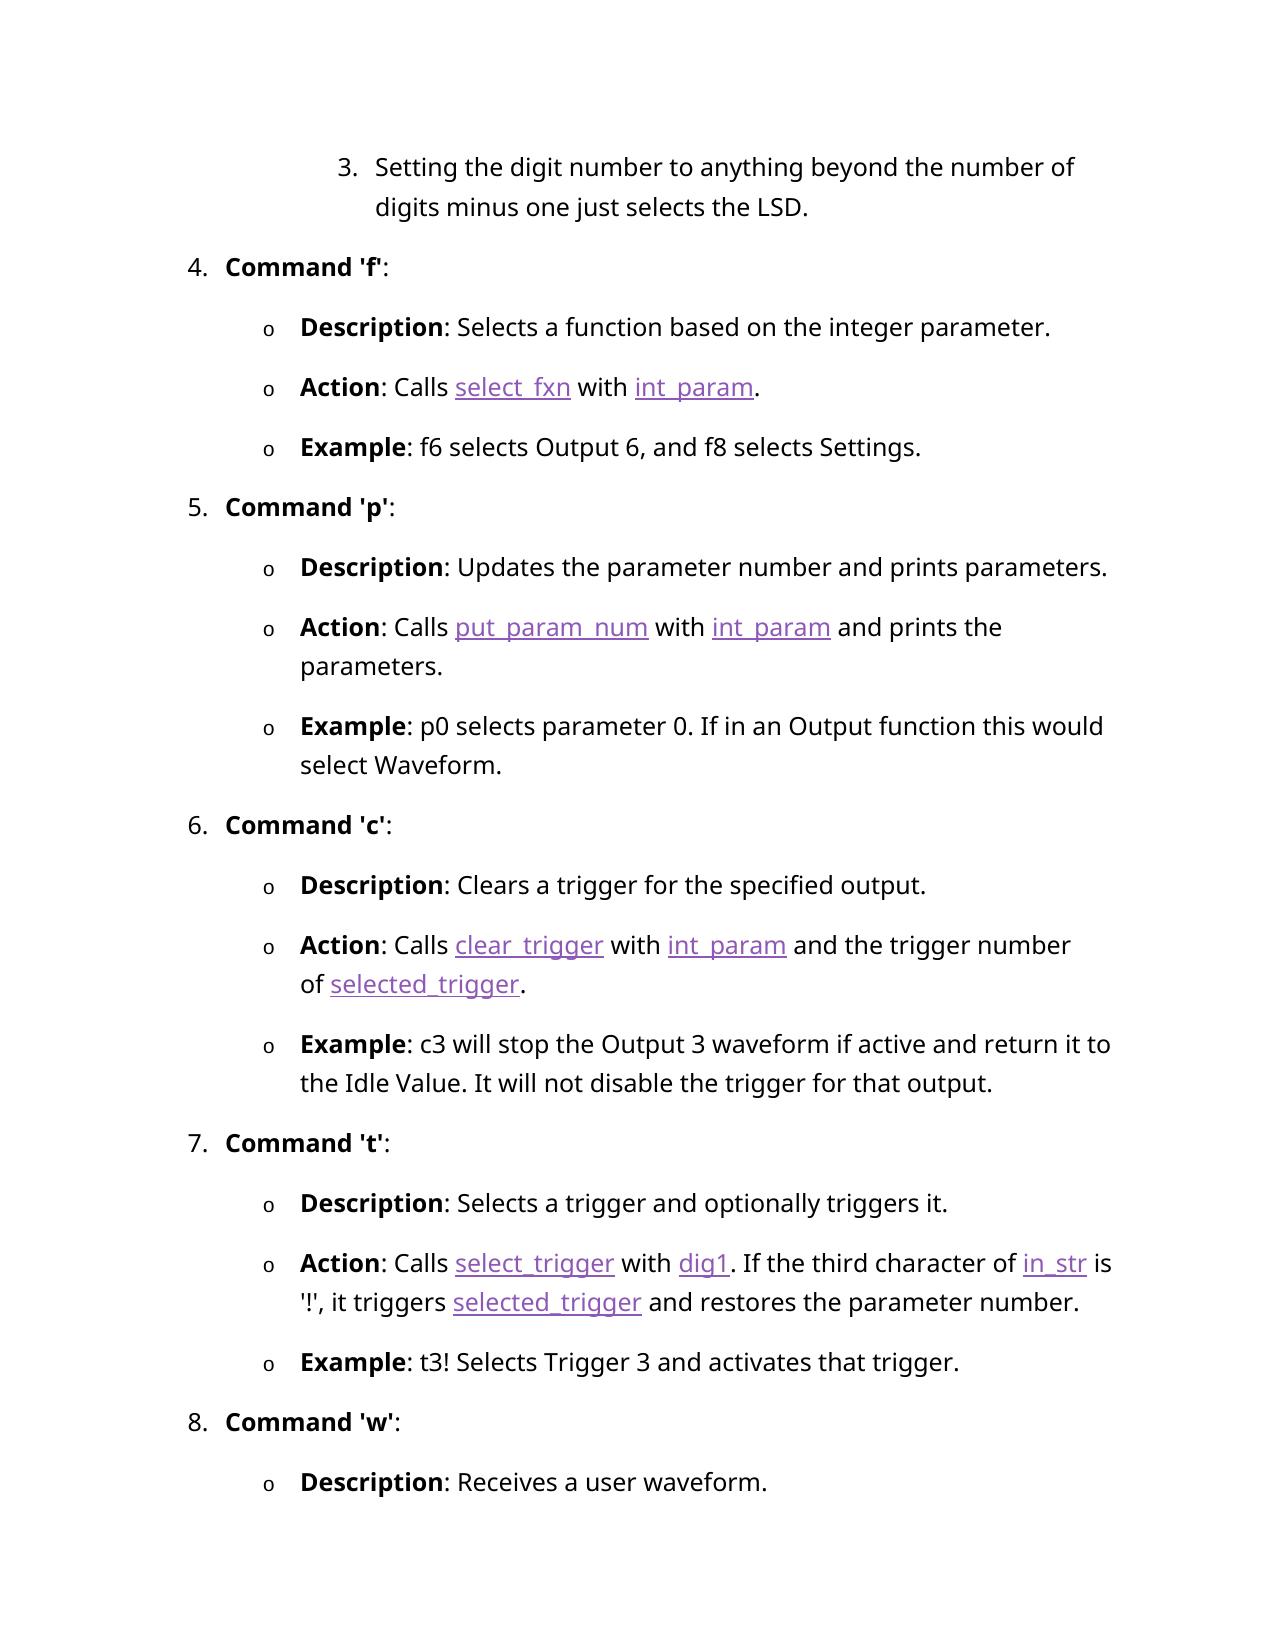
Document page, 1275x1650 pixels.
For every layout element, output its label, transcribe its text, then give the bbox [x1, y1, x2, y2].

list Action: Calls select_fxn with int_param. [262, 369, 1125, 403]
list Action: Calls select_trigger with dig1. If the third character of in_str is '!', it triggers selected_trigger and restores the parameter number. [262, 1246, 1125, 1319]
list Example: p0 selects parameter 0. If in an Output function this would select Waveform. [262, 708, 1125, 782]
list Command 'c': [187, 807, 1125, 842]
list Description: Selects a function based on the integer parameter. [262, 309, 1125, 343]
list Example: f6 selects Output 6, and f8 selects Settings. [262, 429, 1125, 463]
list Description: Updates the parameter number and prints parameters. [262, 549, 1125, 583]
list Command 't': [187, 1126, 1125, 1160]
list Command 'w': [187, 1405, 1125, 1439]
list Setting the digit number to anything beyond the number of digits minus one just selects the LSD. [337, 150, 1125, 223]
list Description: Receives a user waveform. [262, 1465, 1125, 1499]
list Command 'p': [187, 489, 1125, 523]
list Action: Calls put_param_num with int_param and prints the parameters. [262, 609, 1125, 682]
list Description: Clears a trigger for the specified output. [262, 867, 1125, 902]
list Command 'f': [187, 249, 1125, 283]
list Example: t3! Selects Trigger 3 and activates that trigger. [262, 1345, 1125, 1379]
list Description: Selects a trigger and optionally triggers it. [262, 1186, 1125, 1220]
list Example: c3 will stop the Output 3 waveform if active and return it to the Idle Value. It will not disable the trigger for that output. [262, 1027, 1125, 1100]
list Action: Calls clear_trigger with int_param and the trigger number of selected_trigger. [262, 927, 1125, 1001]
